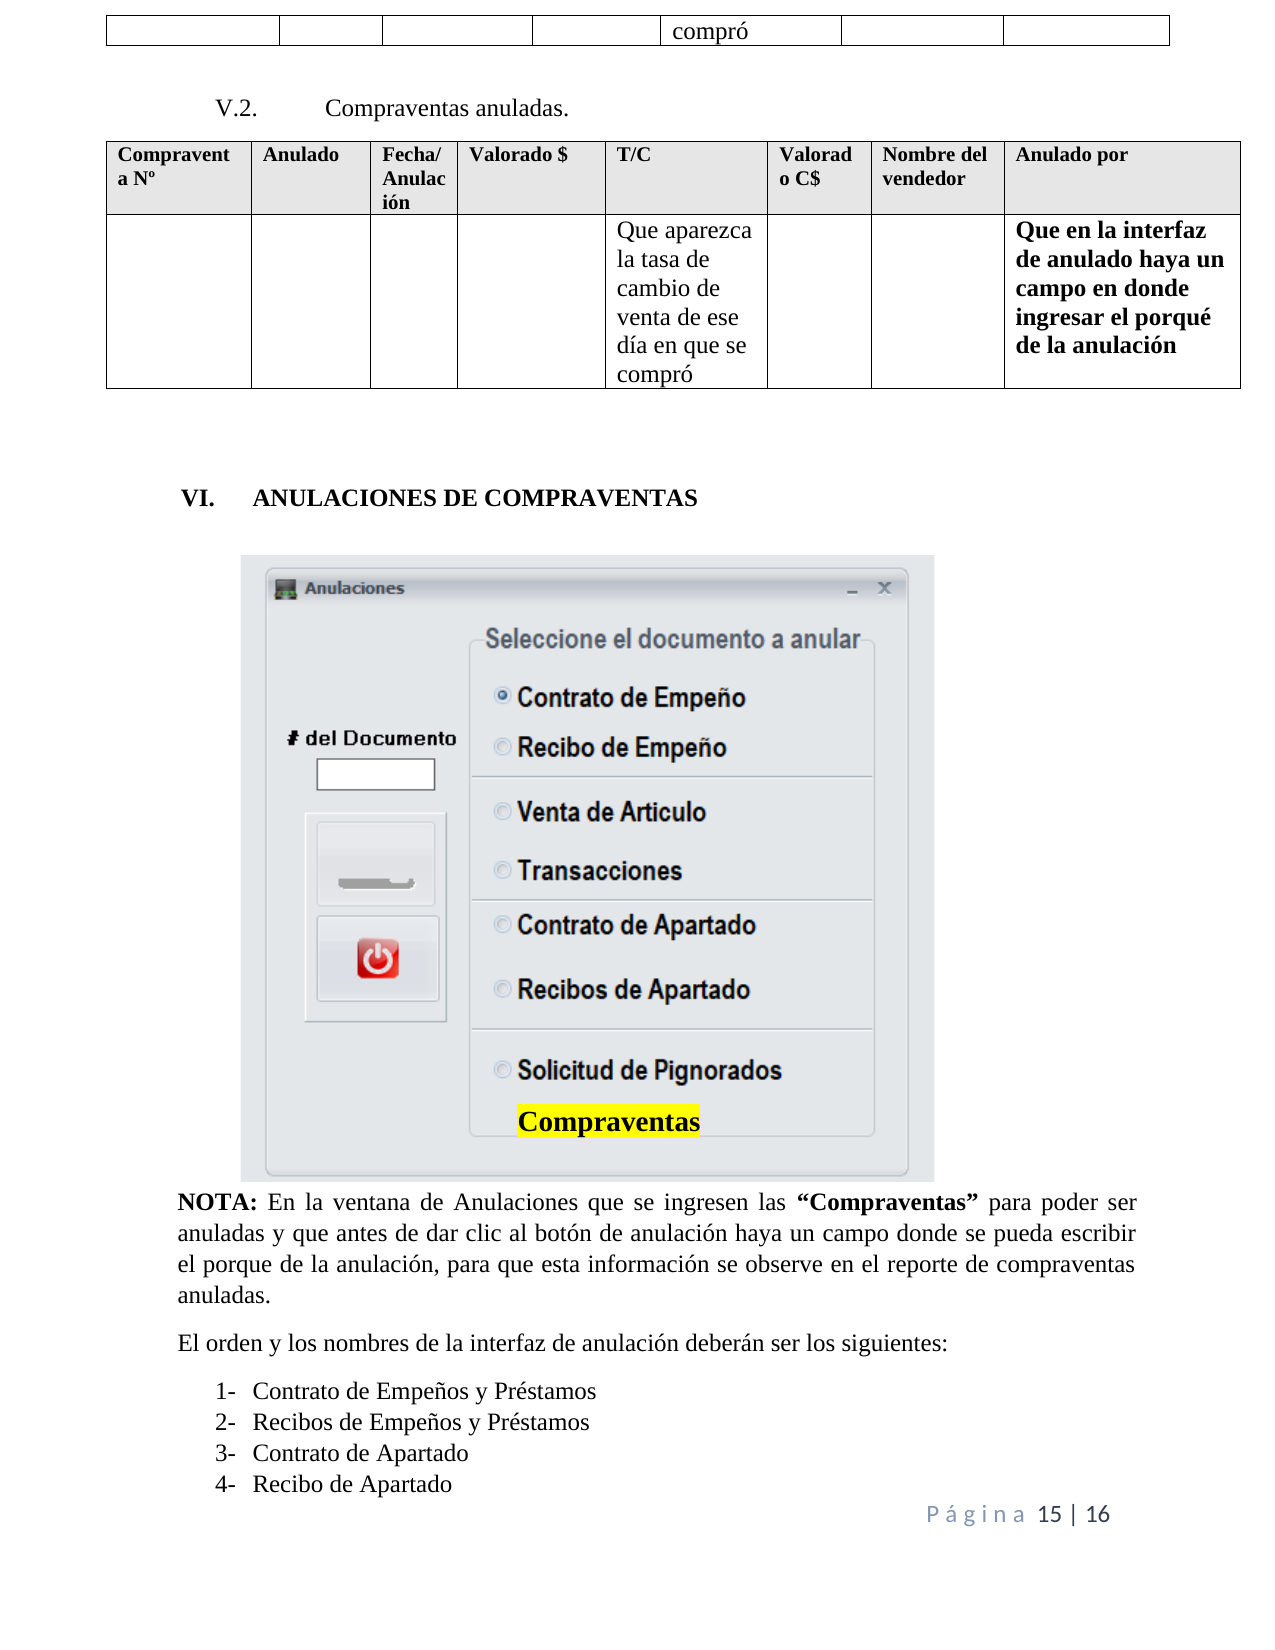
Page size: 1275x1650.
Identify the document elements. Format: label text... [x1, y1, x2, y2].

table_cell [107, 215, 251, 388]
list Recibos de Empeños y Préstamos [215, 1407, 1137, 1436]
list Compraventas anuladas. [215, 93, 1137, 122]
table_cell [371, 215, 457, 388]
table_cell [458, 215, 605, 388]
table_cell Que aparezca la tasa de cambio de venta de ese día en que se compró [606, 215, 767, 388]
table_cell [872, 215, 1004, 388]
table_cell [661, 16, 841, 44]
table_header Anulado [252, 142, 370, 214]
list ANULACIONES DE COMPRAVENTAS [215, 483, 1137, 512]
text El orden y los nombres de la interfaz de anulación deberán ser los siguientes: [177, 1328, 1137, 1357]
table_header Fecha/Anulación [371, 142, 457, 214]
table_header Anulado por [1005, 142, 1240, 214]
table_cell [533, 16, 660, 44]
picture [240, 555, 935, 1182]
text NOTA: En la ventana de Anulaciones que se ingresen las “Compraventas” para poder ser anuladas y que antes de dar clic al botón de anulación haya un campo donde se pueda escribir el porque de la anulación, para que esta información se observe en el reporte de compraventas anuladas. [177, 1187, 1137, 1309]
table_header Nombre del vendedor [872, 142, 1004, 214]
table_cell [107, 16, 279, 44]
list Recibo de Apartado [215, 1469, 1137, 1498]
list Contrato de Empeños y Préstamos [215, 1376, 1137, 1405]
list Contrato de Apartado [215, 1438, 1137, 1467]
table_cell [842, 16, 1003, 44]
table_cell [383, 16, 532, 44]
table_cell [1004, 16, 1169, 44]
table_cell [768, 215, 871, 388]
table_cell [252, 215, 370, 388]
table_header Valorado $ [458, 142, 605, 214]
table_cell [280, 16, 382, 44]
table_header T/C [606, 142, 767, 214]
table_header Valorado C$ [768, 142, 871, 214]
table_cell Que en la interfaz de anulado haya un campo en donde ingresar el porqué de la anulación [1005, 215, 1240, 388]
table_header Compraventa Nº [107, 142, 251, 214]
